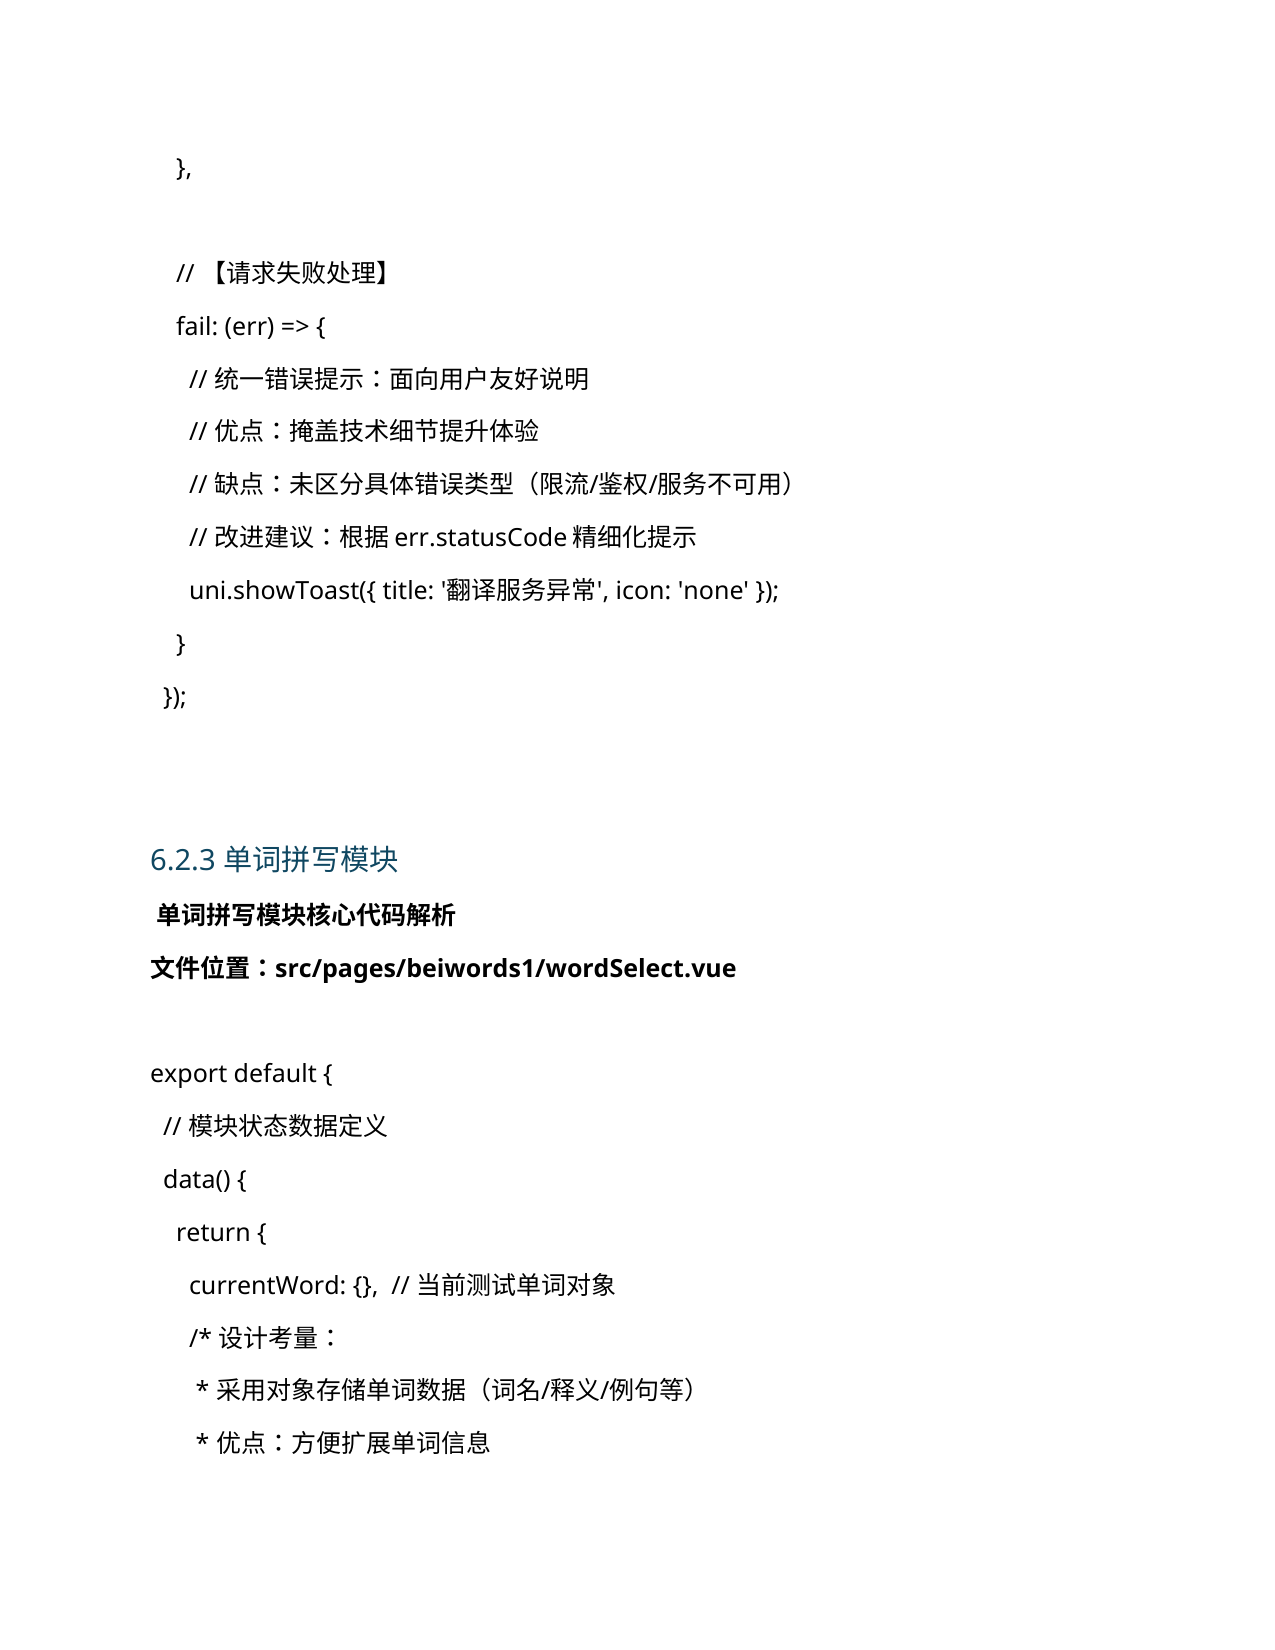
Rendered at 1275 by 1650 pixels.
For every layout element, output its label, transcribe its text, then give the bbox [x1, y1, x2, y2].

text * 优点：方便扩展单词信息 [150, 1426, 1125, 1460]
text return { [150, 1214, 1125, 1249]
text 文件位置：src/pages/beiwords1/wordSelect.vue [150, 951, 1125, 984]
text // 改进建议：根据err.statusCode精细化提示 [150, 520, 1125, 554]
text }, [150, 150, 1125, 184]
text } [150, 625, 1125, 659]
text fail: (err) => { [150, 308, 1125, 342]
text // 优点：掩盖技术细节提升体验 [150, 414, 1125, 448]
text /* 设计考量： [150, 1320, 1125, 1354]
text export default { [150, 1056, 1125, 1090]
text currentWord: {}, // 当前测试单词对象 [150, 1267, 1125, 1301]
text 单词拼写模块核心代码解析 [150, 898, 1125, 932]
text // 【请求失败处理】 [150, 256, 1125, 290]
text }); [150, 678, 1125, 712]
text * 采用对象存储单词数据（词名/释义/例句等） [150, 1373, 1125, 1407]
text // 统一错误提示：面向用户友好说明 [150, 361, 1125, 395]
text // 缺点：未区分具体错误类型（限流/鉴权/服务不可用） [150, 467, 1125, 501]
text // 模块状态数据定义 [150, 1109, 1125, 1143]
text uni.showToast({ title: '翻译服务异常', icon: 'none' }); [150, 572, 1125, 607]
text data() { [150, 1162, 1125, 1196]
subtitle 6.2.3 单词拼写模块 [150, 837, 1125, 879]
